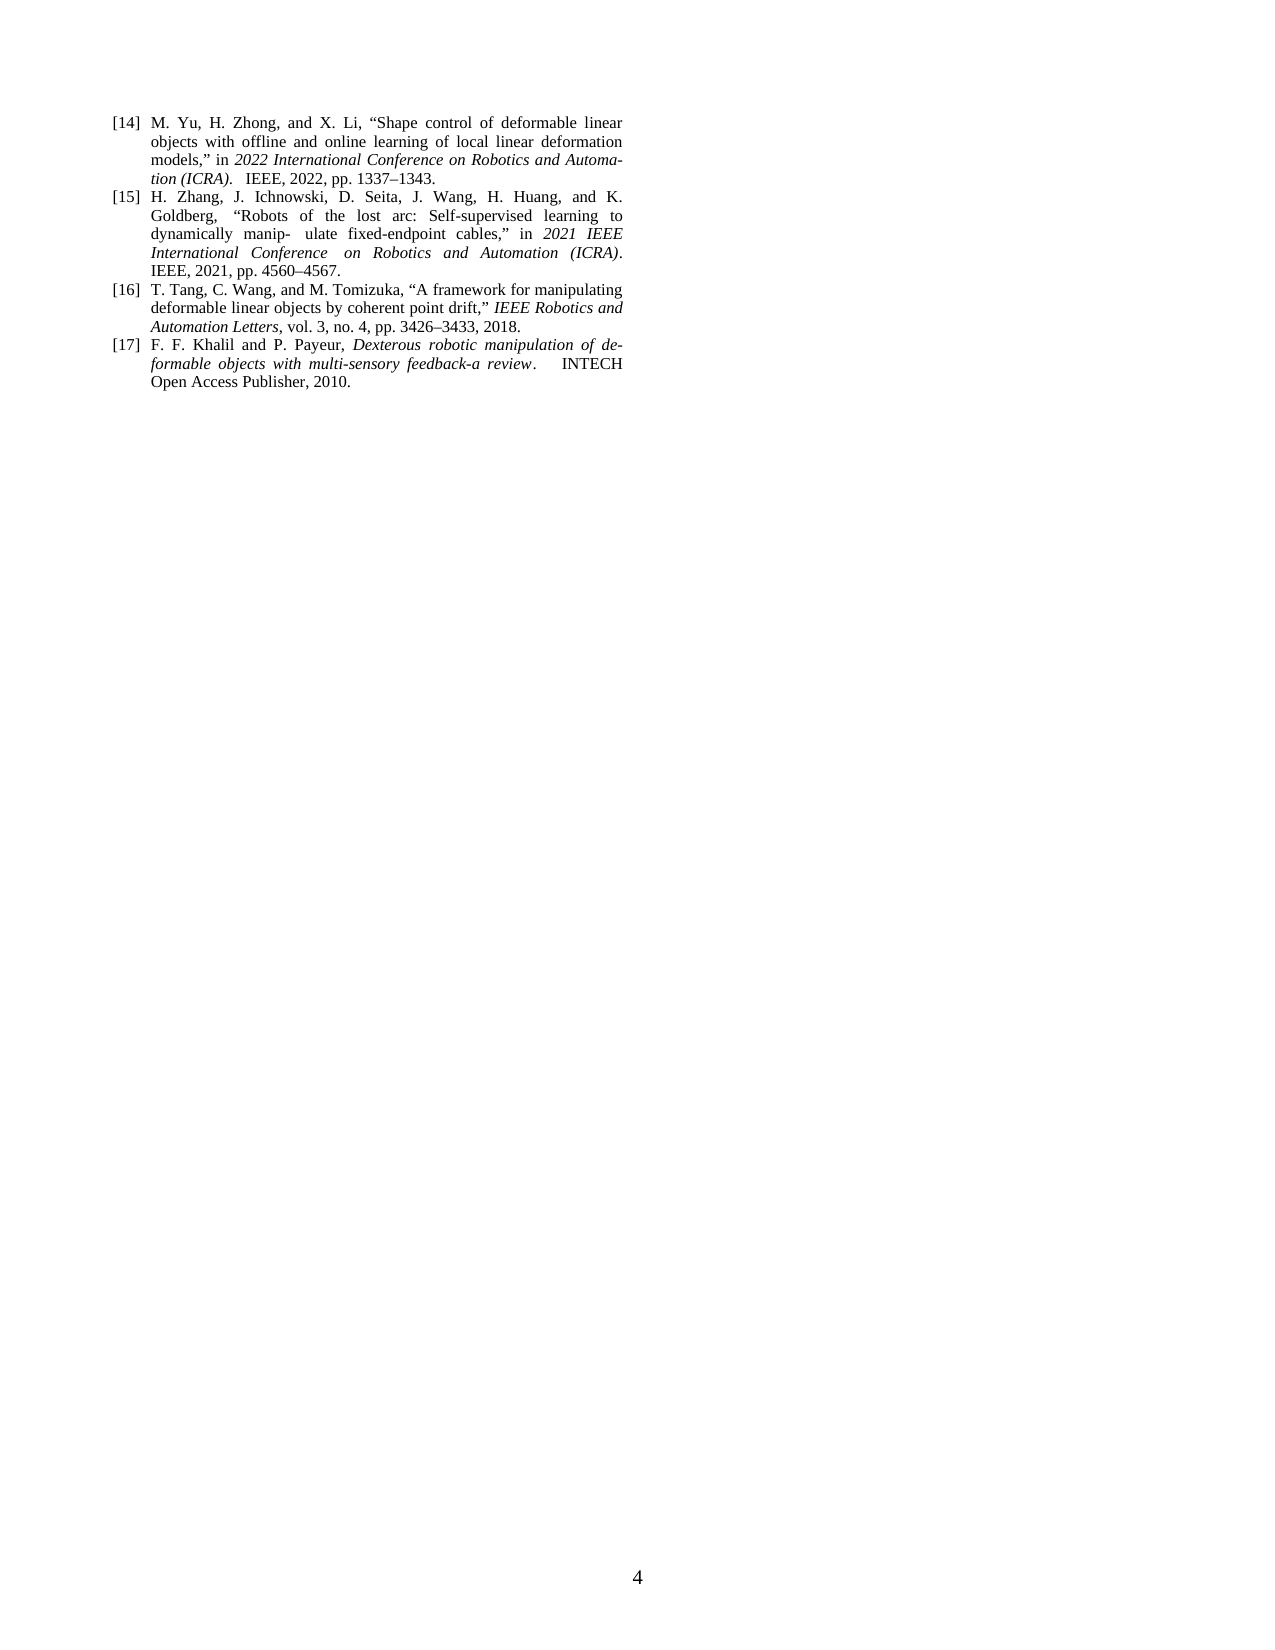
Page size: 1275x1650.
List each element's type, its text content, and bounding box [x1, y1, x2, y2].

list F. F. Khalil and P. Payeur, Dexterous robotic manipulation of de- formable objects with multi-sensory feedback-a review. INTECH Open Access Publisher, 2010. [112, 336, 623, 391]
list M. Yu, H. Zhong, and X. Li, “Shape control of deformable linear objects with offline and online learning of local linear deformation models,” in 2022 International Conference on Robotics and Automa- tion (ICRA). IEEE, 2022, pp. 1337–1343. [112, 114, 623, 188]
list H. Zhang, J. Ichnowski, D. Seita, J. Wang, H. Huang, and K. Goldberg, “Robots of the lost arc: Self-supervised learning to dynamically manip- ulate fixed-endpoint cables,” in 2021 IEEE International Conference on Robotics and Automation (ICRA). IEEE, 2021, pp. 4560–4567. [112, 188, 623, 280]
list T. Tang, C. Wang, and M. Tomizuka, “A framework for manipulating deformable linear objects by coherent point drift,” IEEE Robotics and Automation Letters, vol. 3, no. 4, pp. 3426–3433, 2018. [112, 281, 623, 336]
